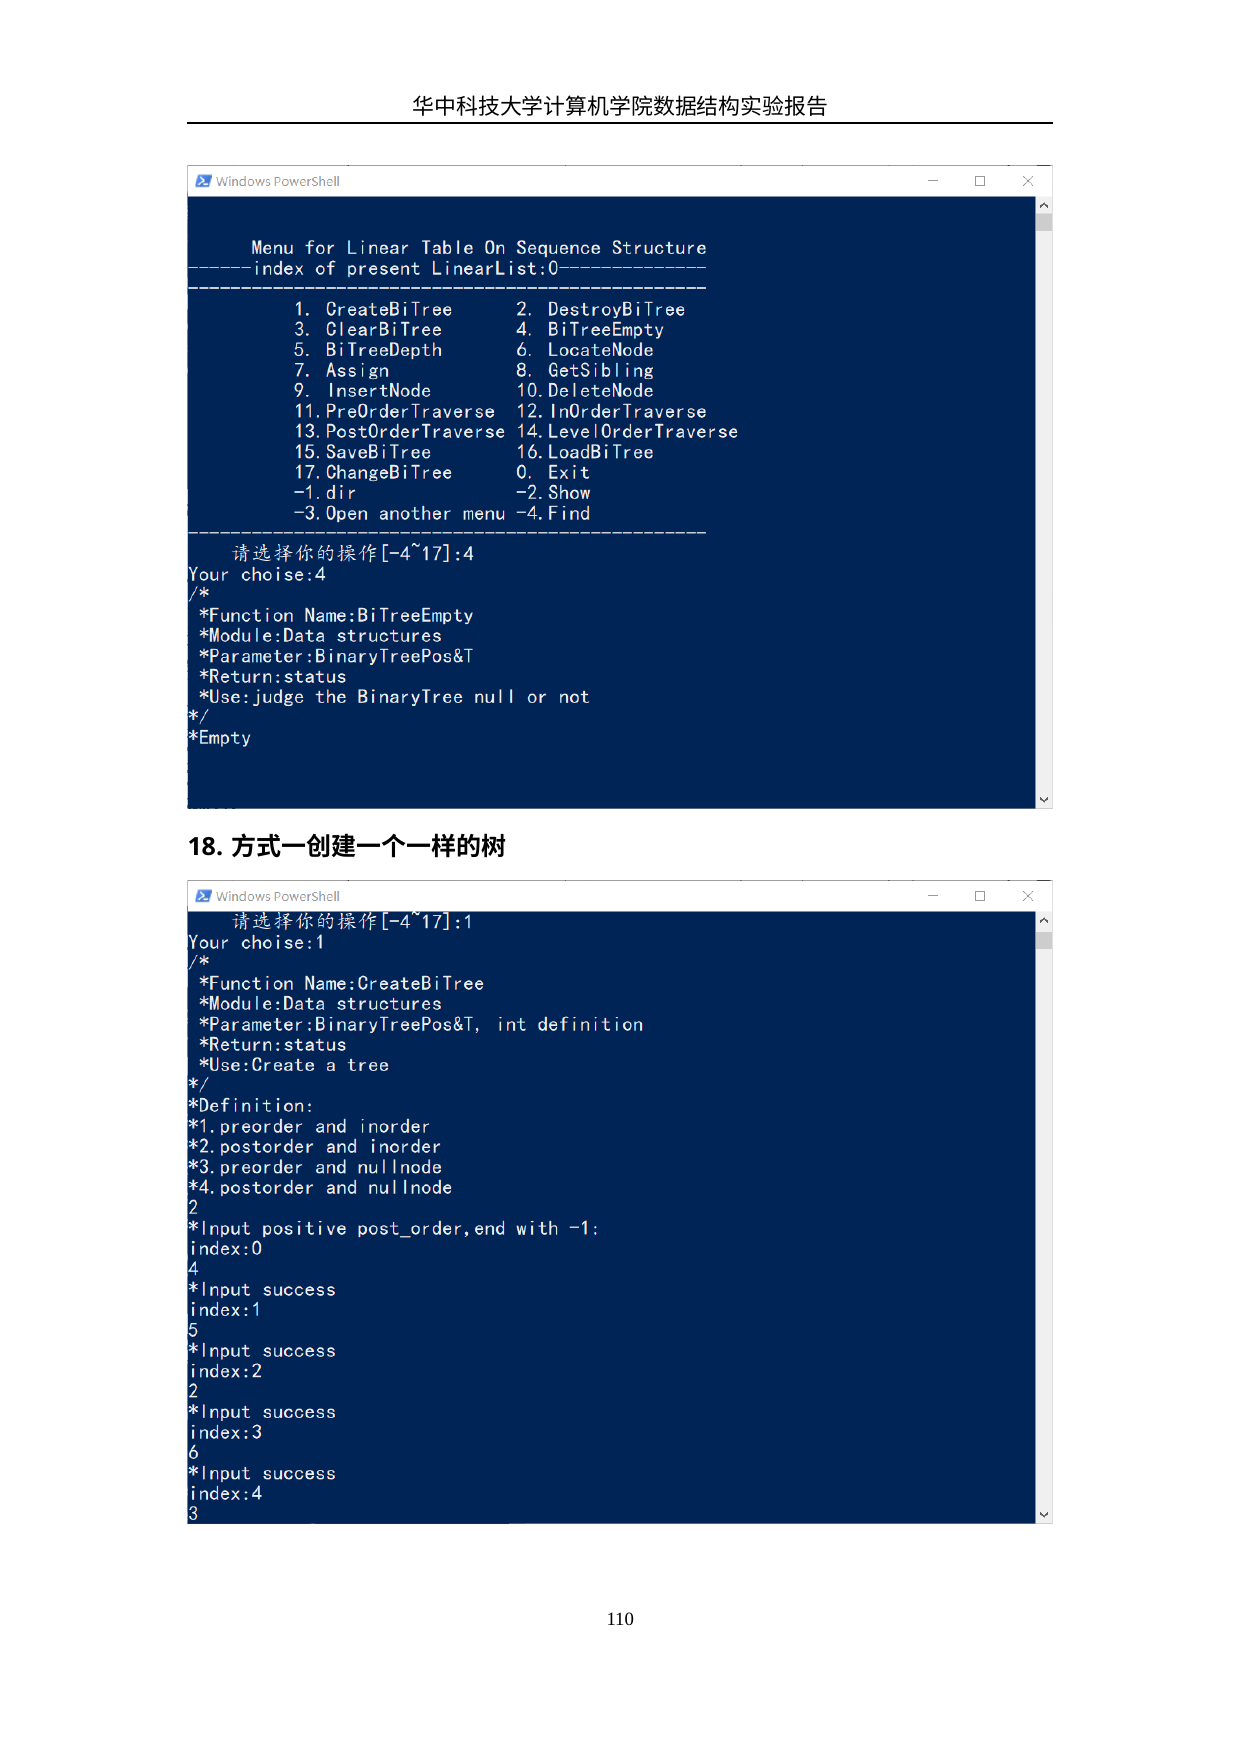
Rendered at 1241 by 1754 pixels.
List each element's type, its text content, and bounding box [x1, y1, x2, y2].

picture [187, 165, 1053, 809]
list 方式一创建一个一样的树 [187, 812, 1053, 877]
picture [187, 880, 1053, 1524]
